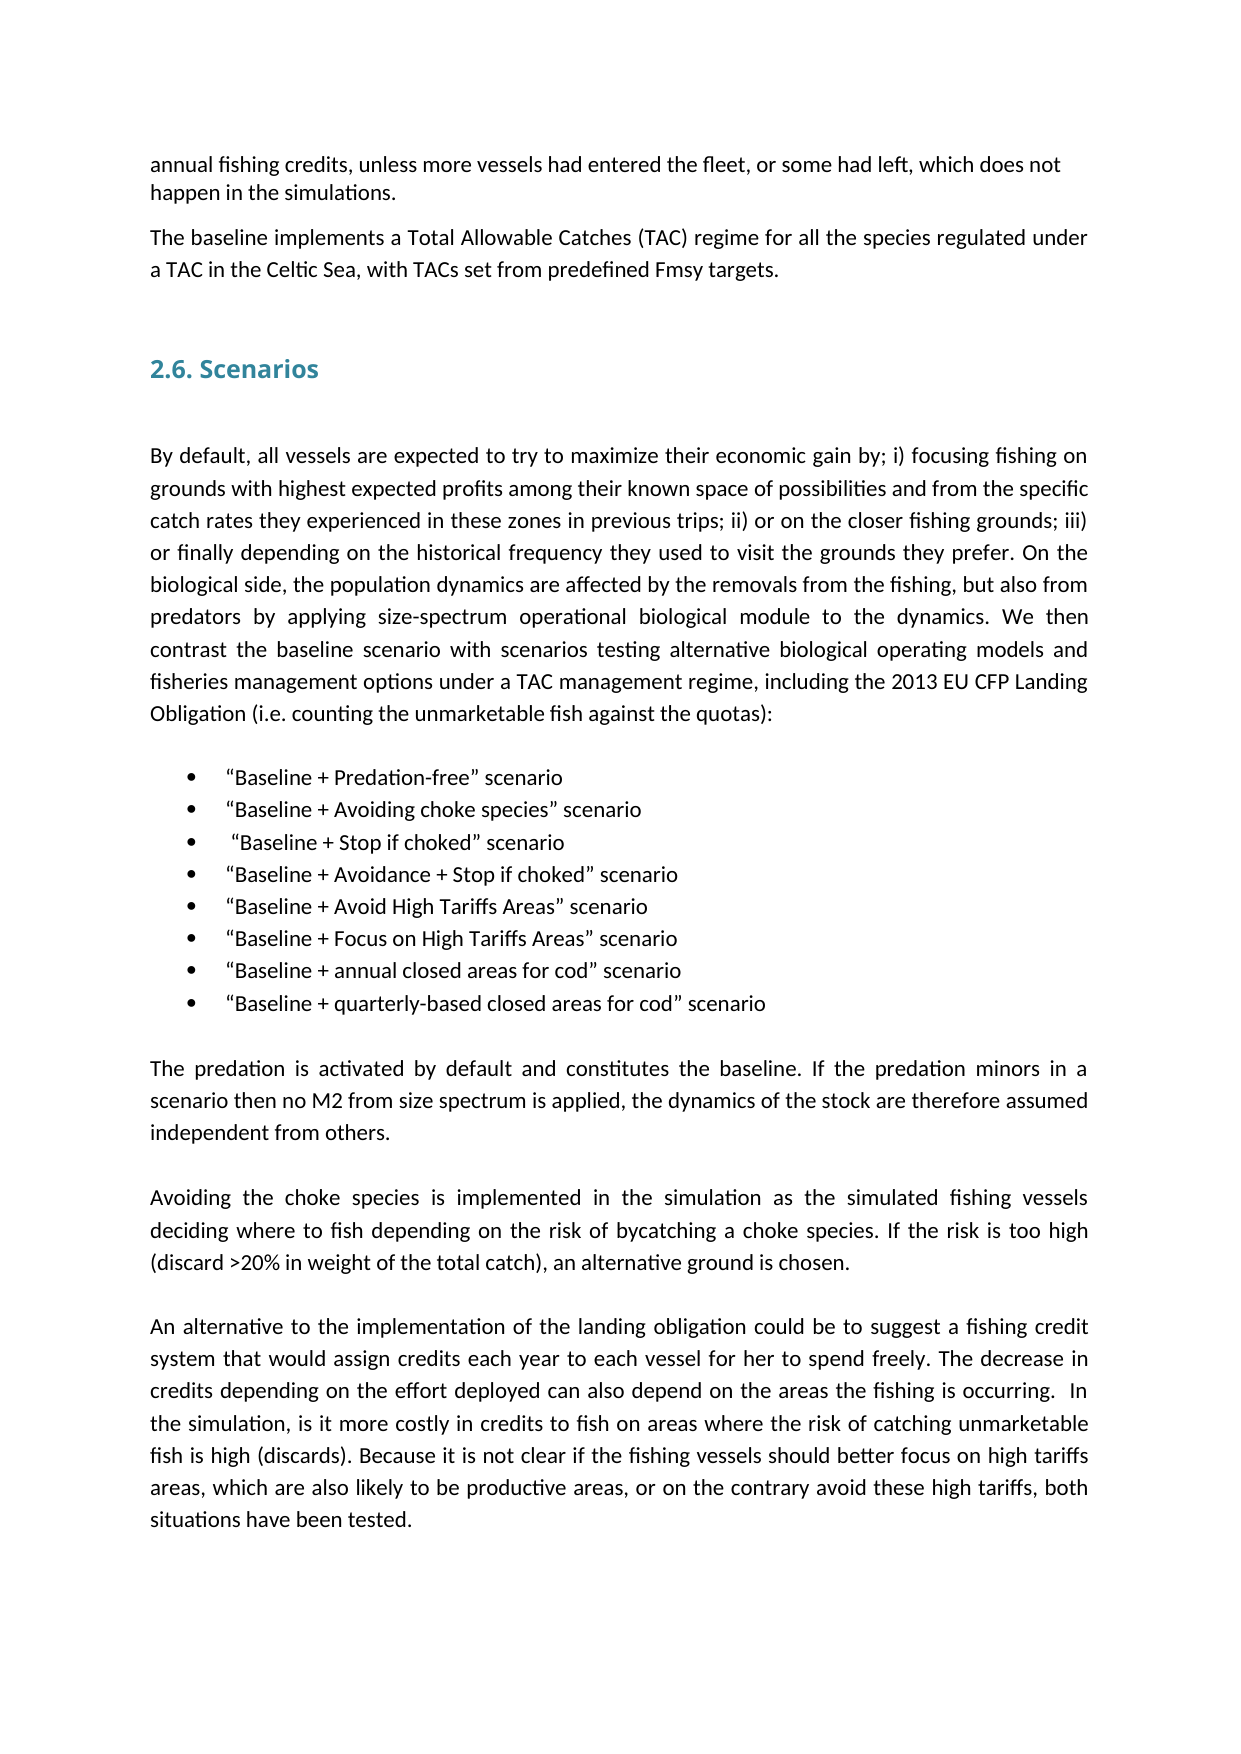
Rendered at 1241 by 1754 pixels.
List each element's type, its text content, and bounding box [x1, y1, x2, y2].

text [150, 150, 1090, 206]
text Avoiding the choke species is implemented in the simulation as the simulated fishing vessels deciding where to fish depending on the risk of bycatching a choke species. If the risk is too high (discard >20% in weight of the total catch), an alternative ground is chosen. [150, 1183, 1090, 1276]
list “Baseline + Avoidance + Stop if choked” scenario [187, 860, 1090, 888]
text The baseline implements a Total Allowable Catches (TAC) regime for all the species regulated under a TAC in the Celtic Sea, with TACs set from predefined Fmsy targets. [150, 223, 1090, 283]
list “Baseline + Predation-free” scenario [187, 763, 1090, 791]
text By default, all vessels are expected to try to maximize their economic gain by; i) focusing fishing on grounds with highest expected profits among their known space of possibilities and from the specific catch rates they experienced in these zones in previous trips; ii) or on the closer fishing grounds; iii) or finally depending on the historical frequency they used to visit the grounds they prefer. On the biological side, the population dynamics are affected by the removals from the fishing, but also from predators by applying size-spectrum operational biological module to the dynamics. We then contrast the baseline scenario with scenarios testing alternative biological operating models and fisheries management options under a TAC management regime, including the 2013 EU CFP Landing Obligation (i.e. counting the unmarketable fish against the quotas): [150, 442, 1090, 727]
list “Baseline + Stop if choked” scenario [187, 828, 1090, 856]
list “Baseline + Avoid High Tariffs Areas” scenario [187, 892, 1090, 920]
list “Baseline + Focus on High Tariffs Areas” scenario [187, 924, 1090, 952]
list “Baseline + annual closed areas for cod” scenario [187, 957, 1090, 984]
text The predation is activated by default and constitutes the baseline. If the predation minors in a scenario then no M2 from size spectrum is applied, the dynamics of the stock are therefore assumed independent from others. [150, 1054, 1090, 1146]
list “Baseline + Avoiding choke species” scenario [187, 796, 1090, 824]
text An alternative to the implementation of the landing obligation could be to suggest a fishing credit system that would assign credits each year to each vessel for her to spend freely. The decrease in credits depending on the effort deployed can also depend on the areas the fishing is occurring. In the simulation, is it more costly in credits to fish on areas where the risk of catching unmarketable fish is high (discards). Because it is not clear if the fishing vessels should better focus on high tariffs areas, which are also likely to be productive areas, or on the contrary avoid these high tariffs, both situations have been tested. [150, 1312, 1090, 1533]
list “Baseline + quarterly-based closed areas for cod” scenario [187, 989, 1090, 1017]
subtitle 2.6. Scenarios [150, 351, 1090, 385]
